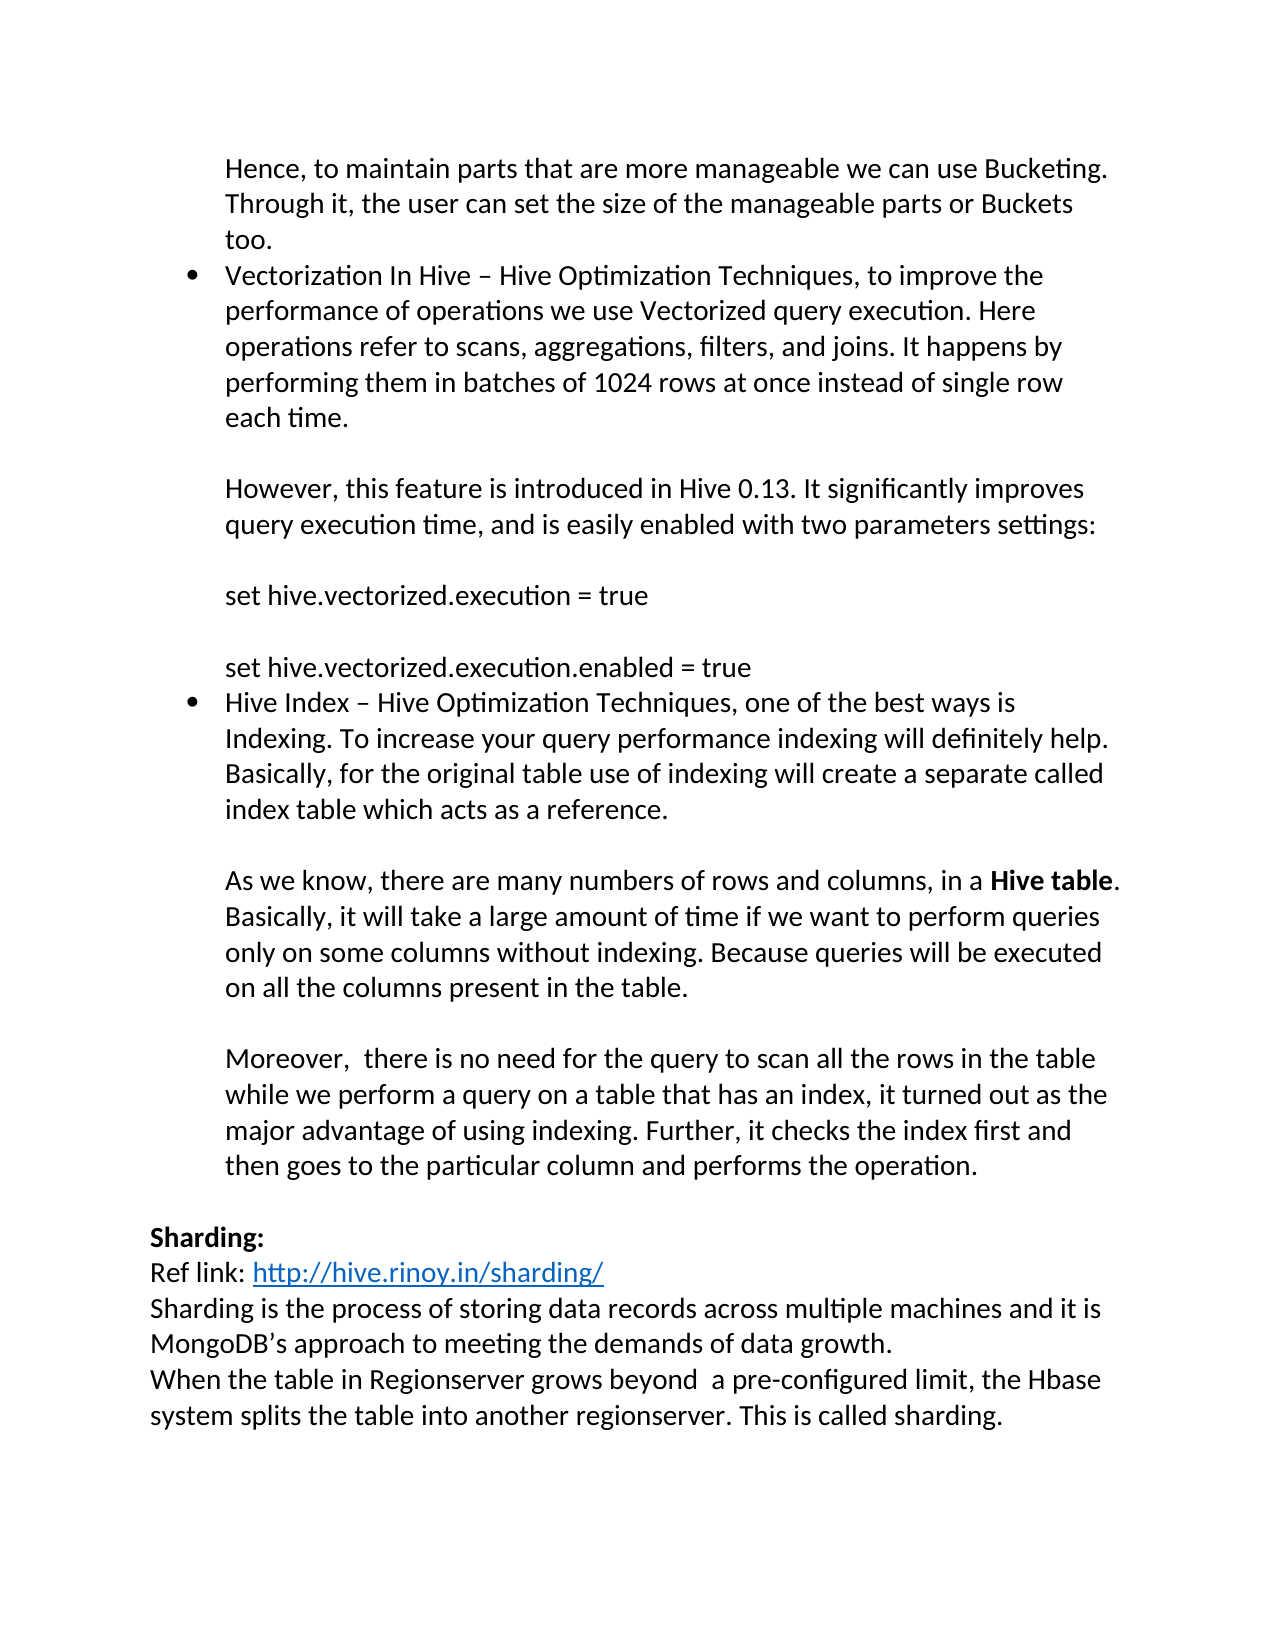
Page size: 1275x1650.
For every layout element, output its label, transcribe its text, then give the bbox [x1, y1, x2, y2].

text Ref link: http://hive.rinoy.in/sharding/ [150, 1254, 1125, 1290]
text Sharding: [150, 1219, 1125, 1254]
list Hive Index – Hive Optimization Techniques, one of the best ways is Indexing. To increase your query performance indexing will definitely help. Basically, for the original table use of indexing will create a separate called index table which acts as a reference. As we know, there are many numbers of rows and columns, in a Hive table. Basically, it will take a large amount of time if we want to perform queries only on some columns without indexing. Because queries will be executed on all the columns present in the table. Moreover, there is no need for the query to scan all the rows in the table while we perform a query on a table that has an index, it turned out as the major advantage of using indexing. Further, it checks the index first and then goes to the particular column and performs the operation. [187, 684, 1125, 1183]
text Sharding is the process of storing data records across multiple machines and it is MongoDB’s approach to meeting the demands of data growth. [150, 1290, 1125, 1361]
list Vectorization In Hive – Hive Optimization Techniques, to improve the performance of operations we use Vectorized query execution. Here operations refer to scans, aggregations, filters, and joins. It happens by performing them in batches of 1024 rows at once instead of single row each time. However, this feature is introduced in Hive 0.13. It significantly improves query execution time, and is easily enabled with two parameters settings: set hive.vectorized.execution = true set hive.vectorized.execution.enabled = true [187, 257, 1125, 684]
text When the table in Regionserver grows beyond a pre-configured limit, the Hbase system splits the table into another regionserver. This is called sharding. [150, 1361, 1125, 1432]
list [187, 150, 1125, 257]
